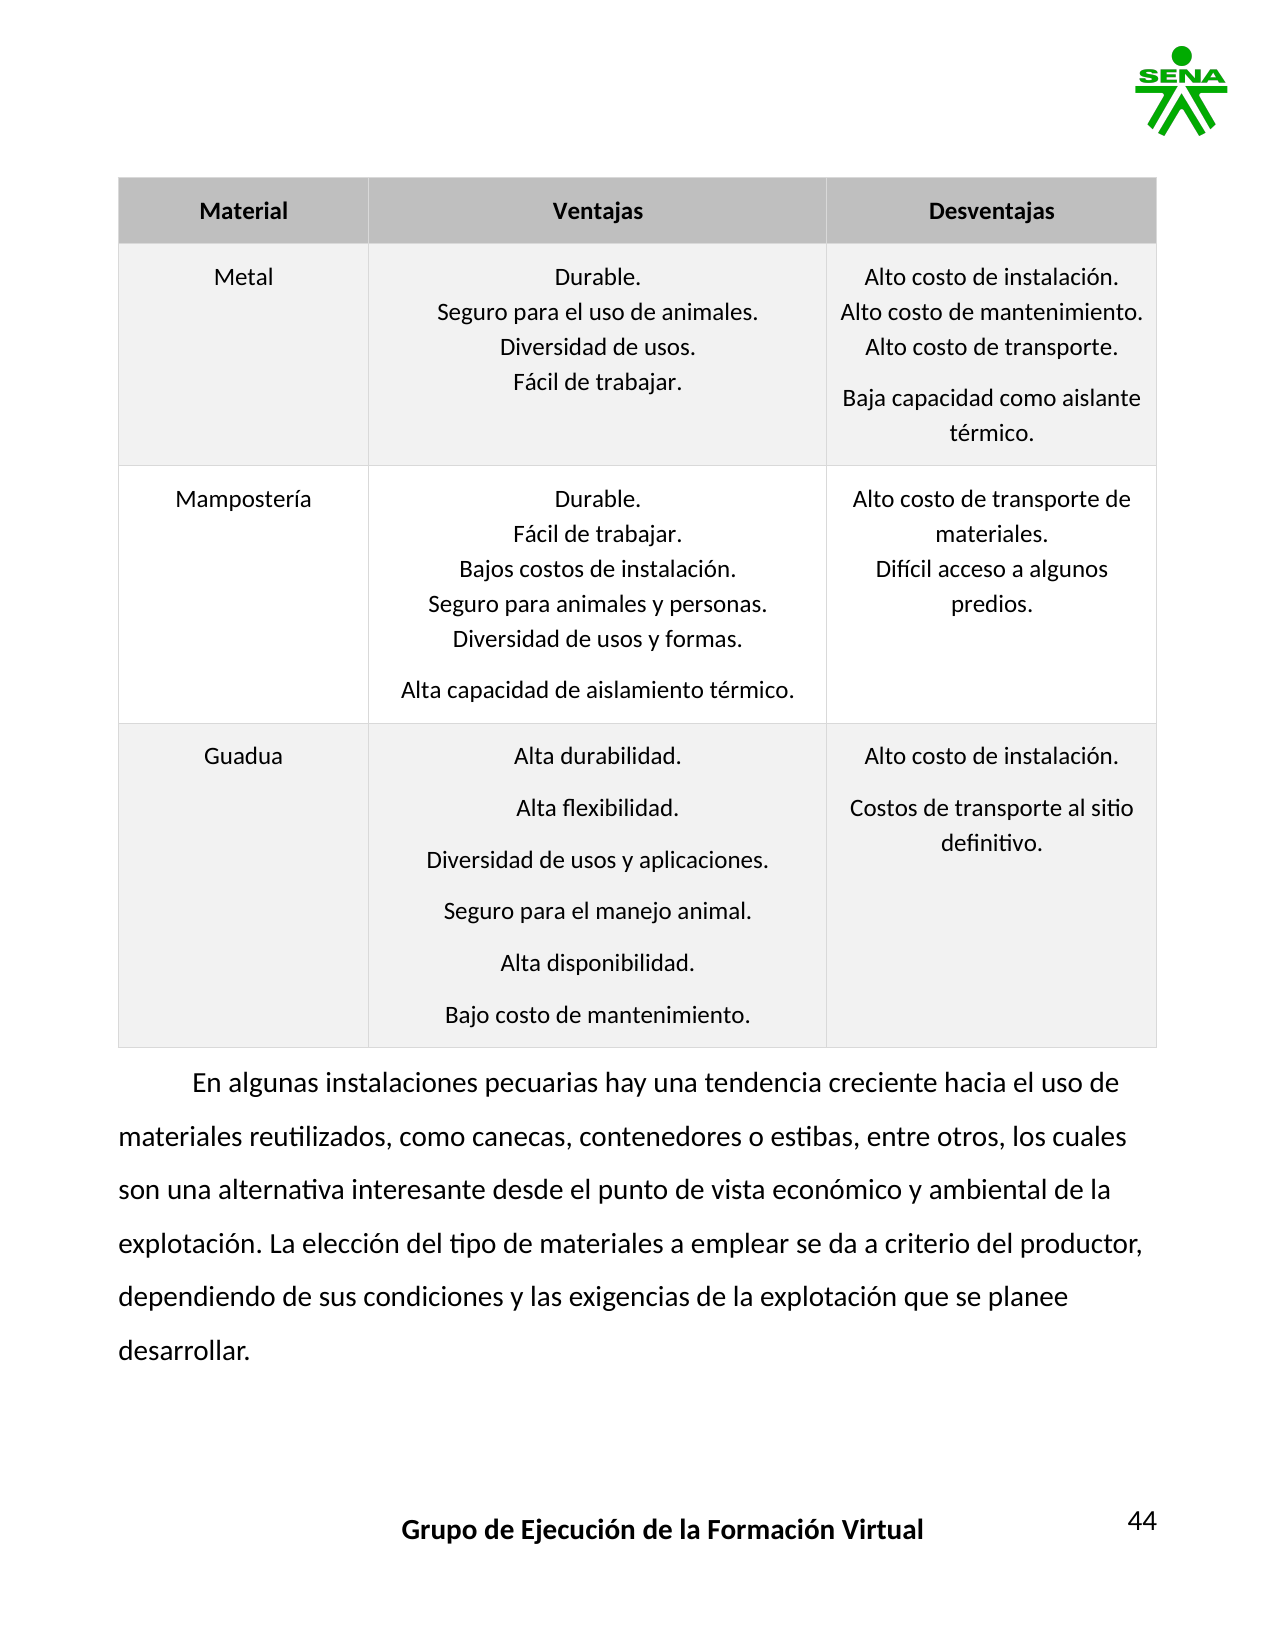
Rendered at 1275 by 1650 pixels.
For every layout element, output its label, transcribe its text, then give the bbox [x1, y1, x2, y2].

table_cell Alto costo de instalación. Costos de transporte al sitio definitivo. [827, 724, 1156, 1047]
table_cell Durable. Fácil de trabajar. Bajos costos de instalación. Seguro para animales y personas. Diversidad de usos y formas. Alta capacidad de aislamiento térmico. [369, 466, 826, 723]
table_cell Alta durabilidad. Alta flexibilidad. Diversidad de usos y aplicaciones. Seguro para el manejo animal. Alta disponibilidad. Bajo costo de mantenimiento. [369, 724, 826, 1047]
picture [1135, 46, 1228, 136]
table_cell Alto costo de transporte de materiales. Difícil acceso a algunos predios. [827, 466, 1156, 723]
table_header Ventajas [369, 178, 826, 243]
table_cell Metal [119, 244, 368, 465]
table_cell Durable. Seguro para el uso de animales. Diversidad de usos. Fácil de trabajar. [369, 244, 826, 465]
table_cell Mampostería [119, 466, 368, 723]
text En algunas instalaciones pecuarias hay una tendencia creciente hacia el uso de materiales reutilizados, como canecas, contenedores o estibas, entre otros, los cuales son una alternativa interesante desde el punto de vista económico y ambiental de la explotación. La elección del tipo de materiales a emplear se da a criterio del productor, dependiendo de sus condiciones y las exigencias de la explotación que se planee desarrollar. [118, 1064, 1157, 1367]
table_header Material [119, 178, 368, 243]
table_header Desventajas [827, 178, 1156, 243]
table_cell Alto costo de instalación. Alto costo de mantenimiento. Alto costo de transporte. Baja capacidad como aislante térmico. [827, 244, 1156, 465]
table_cell Guadua [119, 724, 368, 1047]
